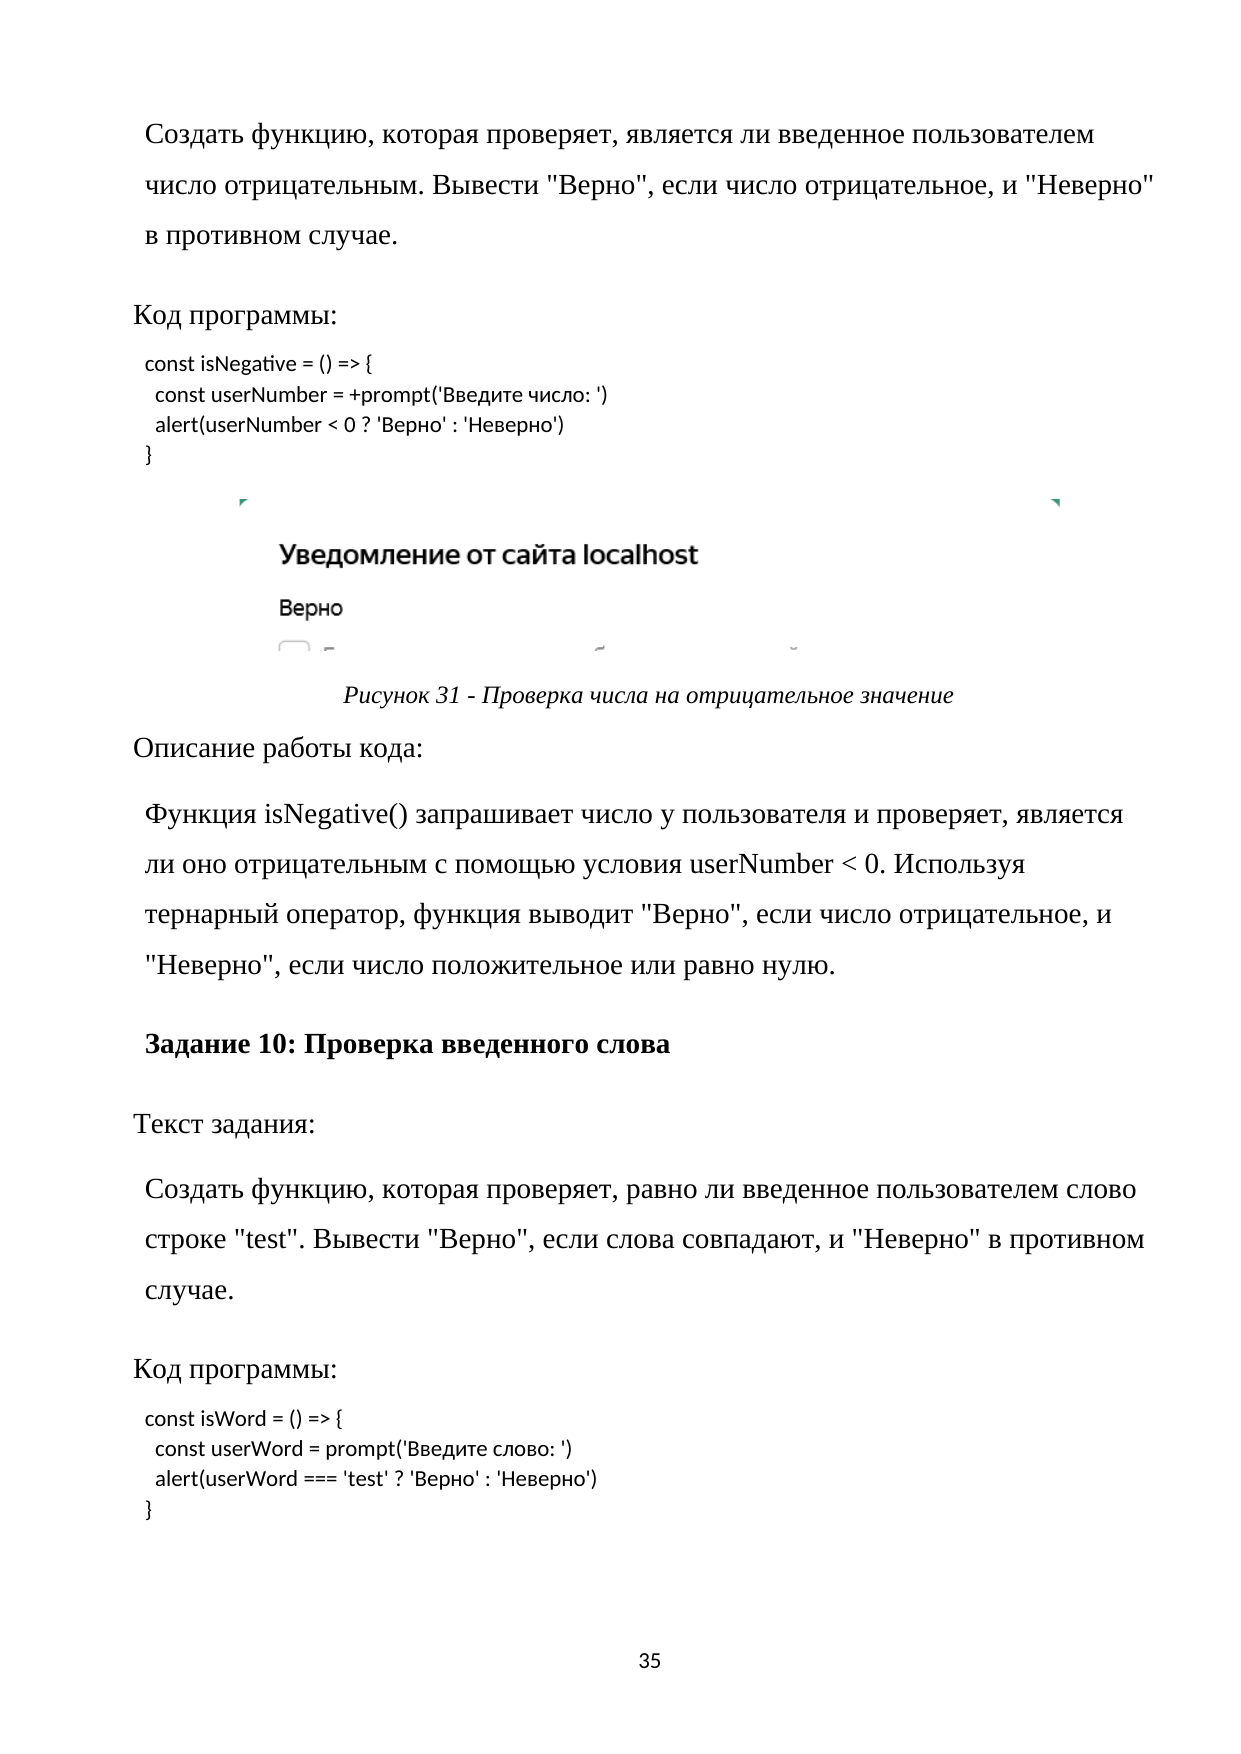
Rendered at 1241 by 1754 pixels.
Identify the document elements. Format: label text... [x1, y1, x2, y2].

picture [239, 499, 1060, 651]
text Создать функцию, которая проверяет, является ли введенное пользователем число отрицательным. Вывести "Верно", если число отрицательное, и "Неверно" в противном случае. [144, 117, 1155, 251]
text Текст задания: [133, 1106, 1166, 1139]
text Описание работы кода: [133, 731, 1166, 764]
text Рисунок 31 - Проверка числа на отрицательное значение [144, 680, 1155, 709]
text const isWord = () => { const userWord = prompt('Введите слово: ') alert(userWord === 'test' ? 'Верно' : 'Неверно') } [144, 1404, 1155, 1523]
text Код программы: [133, 1351, 1166, 1385]
text Код программы: [133, 297, 1166, 330]
text Функция isNegative() запрашивает число у пользователя и проверяет, является ли оно отрицательным с помощью условия userNumber < 0. Используя тернарный оператор, функция выводит "Верно", если число отрицательное, и "Неверно", если число положительное или равно нулю. [144, 796, 1155, 980]
text Задание 10: Проверка введенного слова [144, 1026, 1155, 1060]
text const isNegative = () => { const userNumber = +prompt('Введите число: ') alert(userNumber < 0 ? 'Верно' : 'Неверно') } [144, 349, 1155, 468]
text Создать функцию, которая проверяет, равно ли введенное пользователем слово строке "test". Вывести "Верно", если слова совпадают, и "Неверно" в противном случае. [144, 1171, 1155, 1305]
